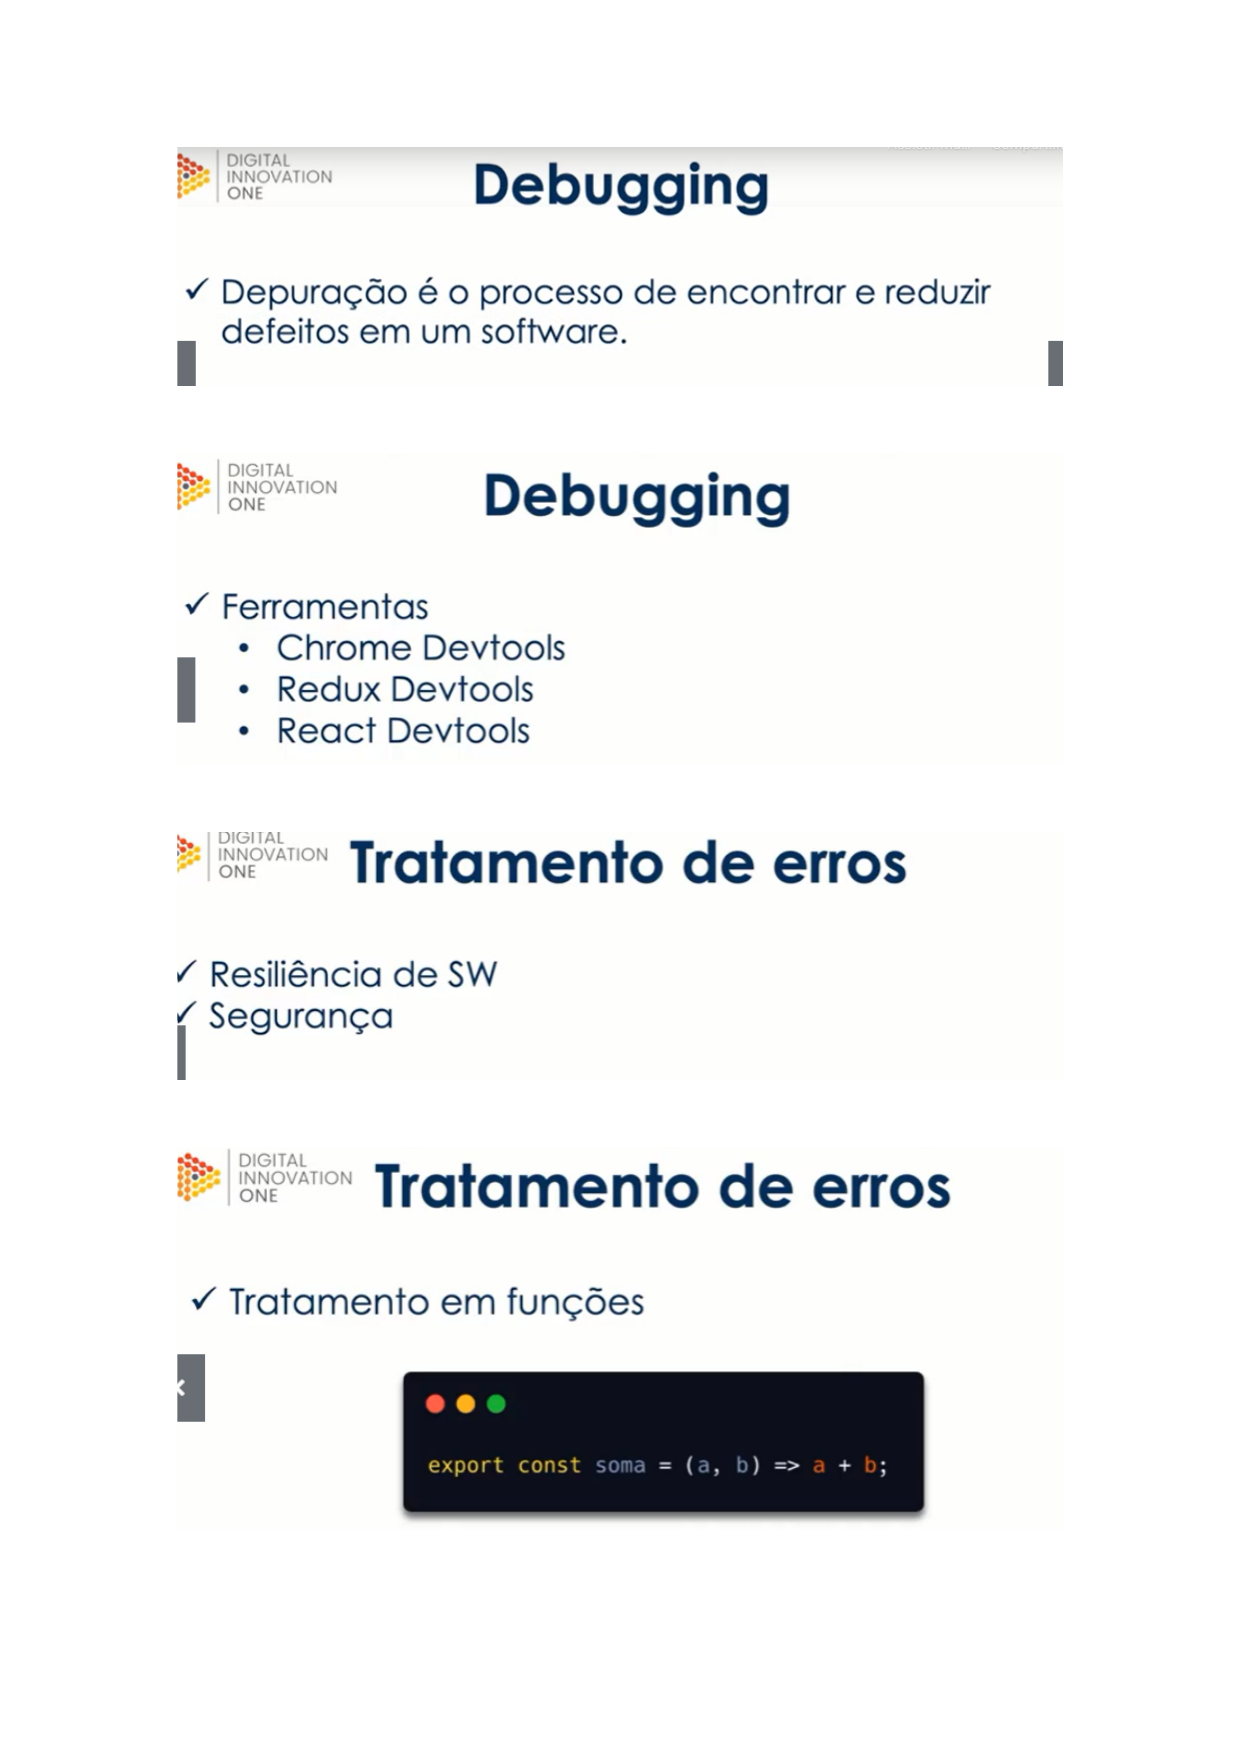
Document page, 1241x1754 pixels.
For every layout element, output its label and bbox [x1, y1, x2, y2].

picture [177, 147, 1063, 386]
picture [177, 832, 1063, 1080]
picture [177, 1147, 1063, 1530]
picture [177, 453, 1063, 765]
